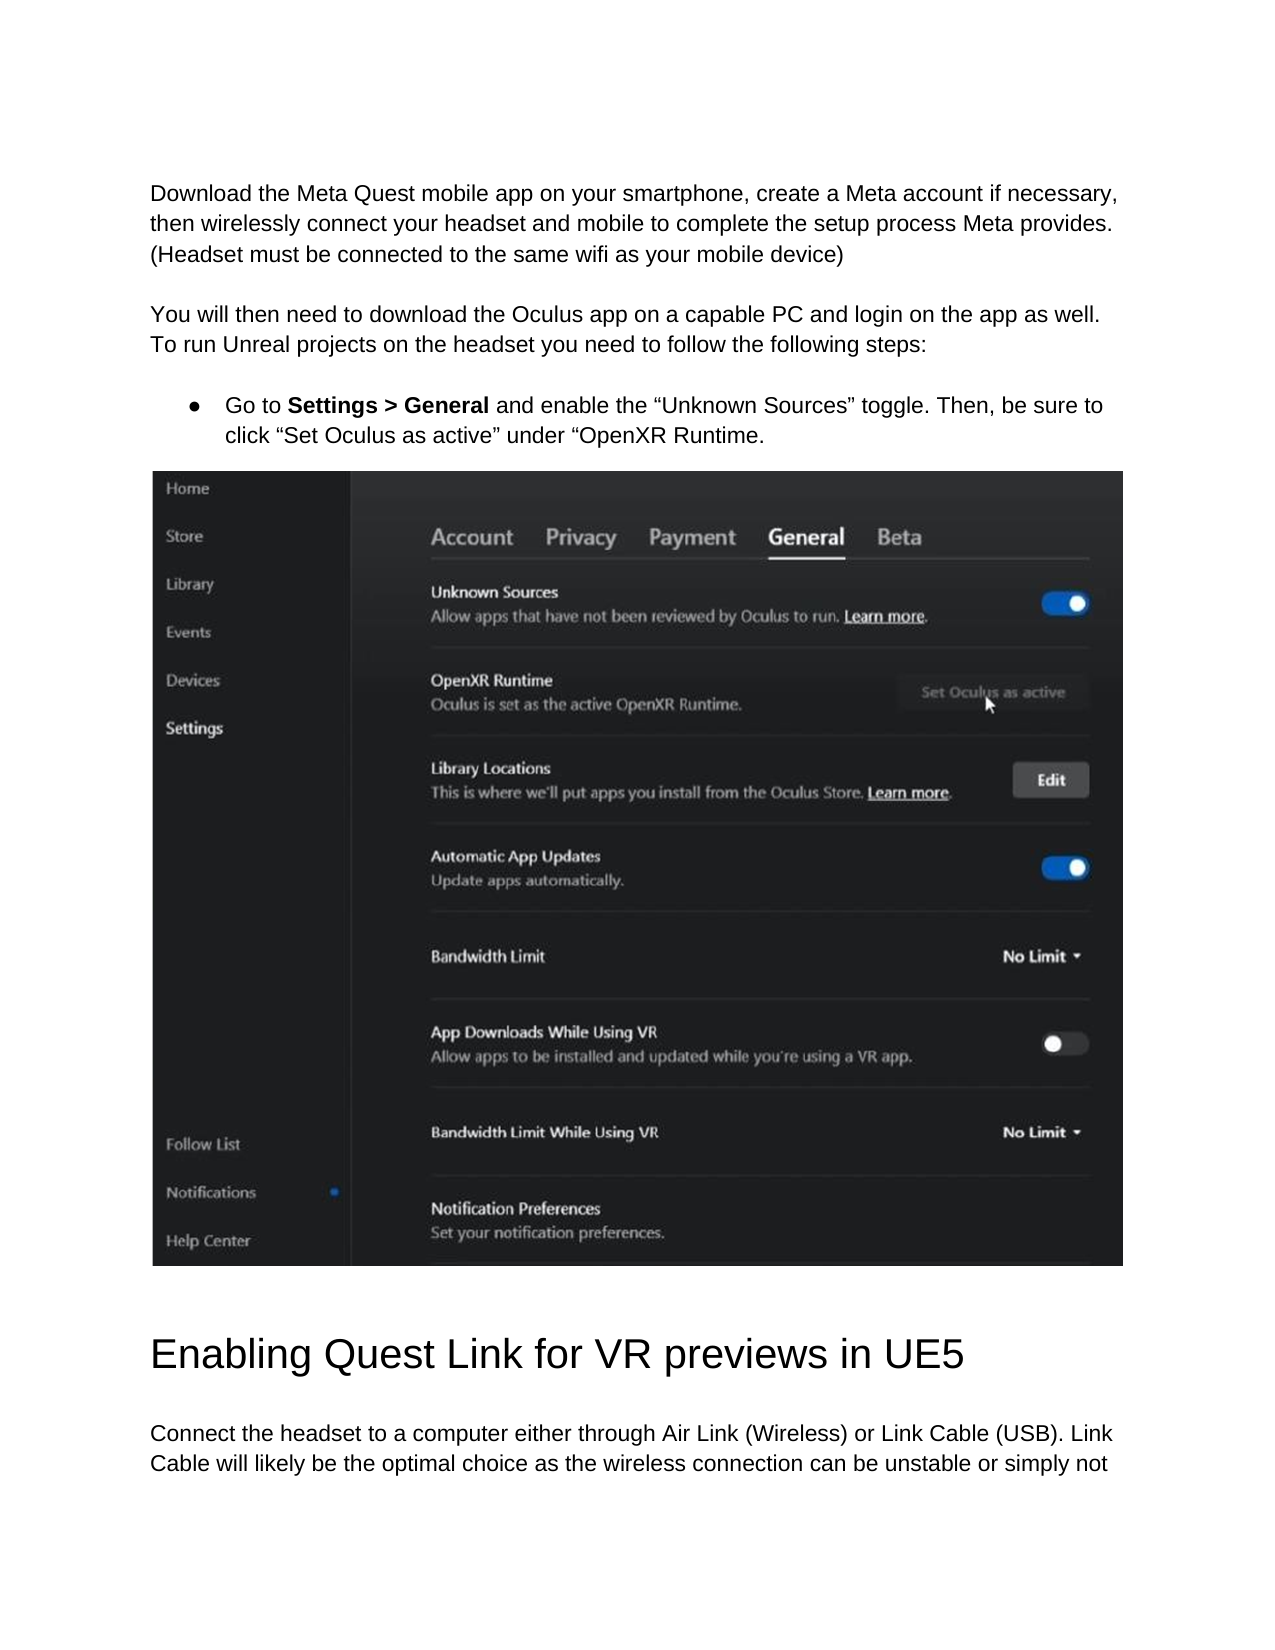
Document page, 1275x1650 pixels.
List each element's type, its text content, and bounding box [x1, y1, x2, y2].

list Go to Settings > General and enable the “Unknown Sources” toggle. Then, be sure to click “Set Oculus as active” under “OpenXR Runtime. [187, 392, 1125, 448]
picture [152, 471, 1123, 1266]
text Download the Meta Quest mobile app on your smartphone, create a Meta account if necessary, then wirelessly connect your headset and mobile to complete the setup process Meta provides. (Headset must be connected to the same wifi as your mobile device) [150, 180, 1125, 267]
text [150, 1420, 1125, 1477]
text You will then need to download the Oculus app on a capable PC and login on the app as well. To run Unreal projects on the headset you need to follow the following steps: [150, 301, 1125, 358]
